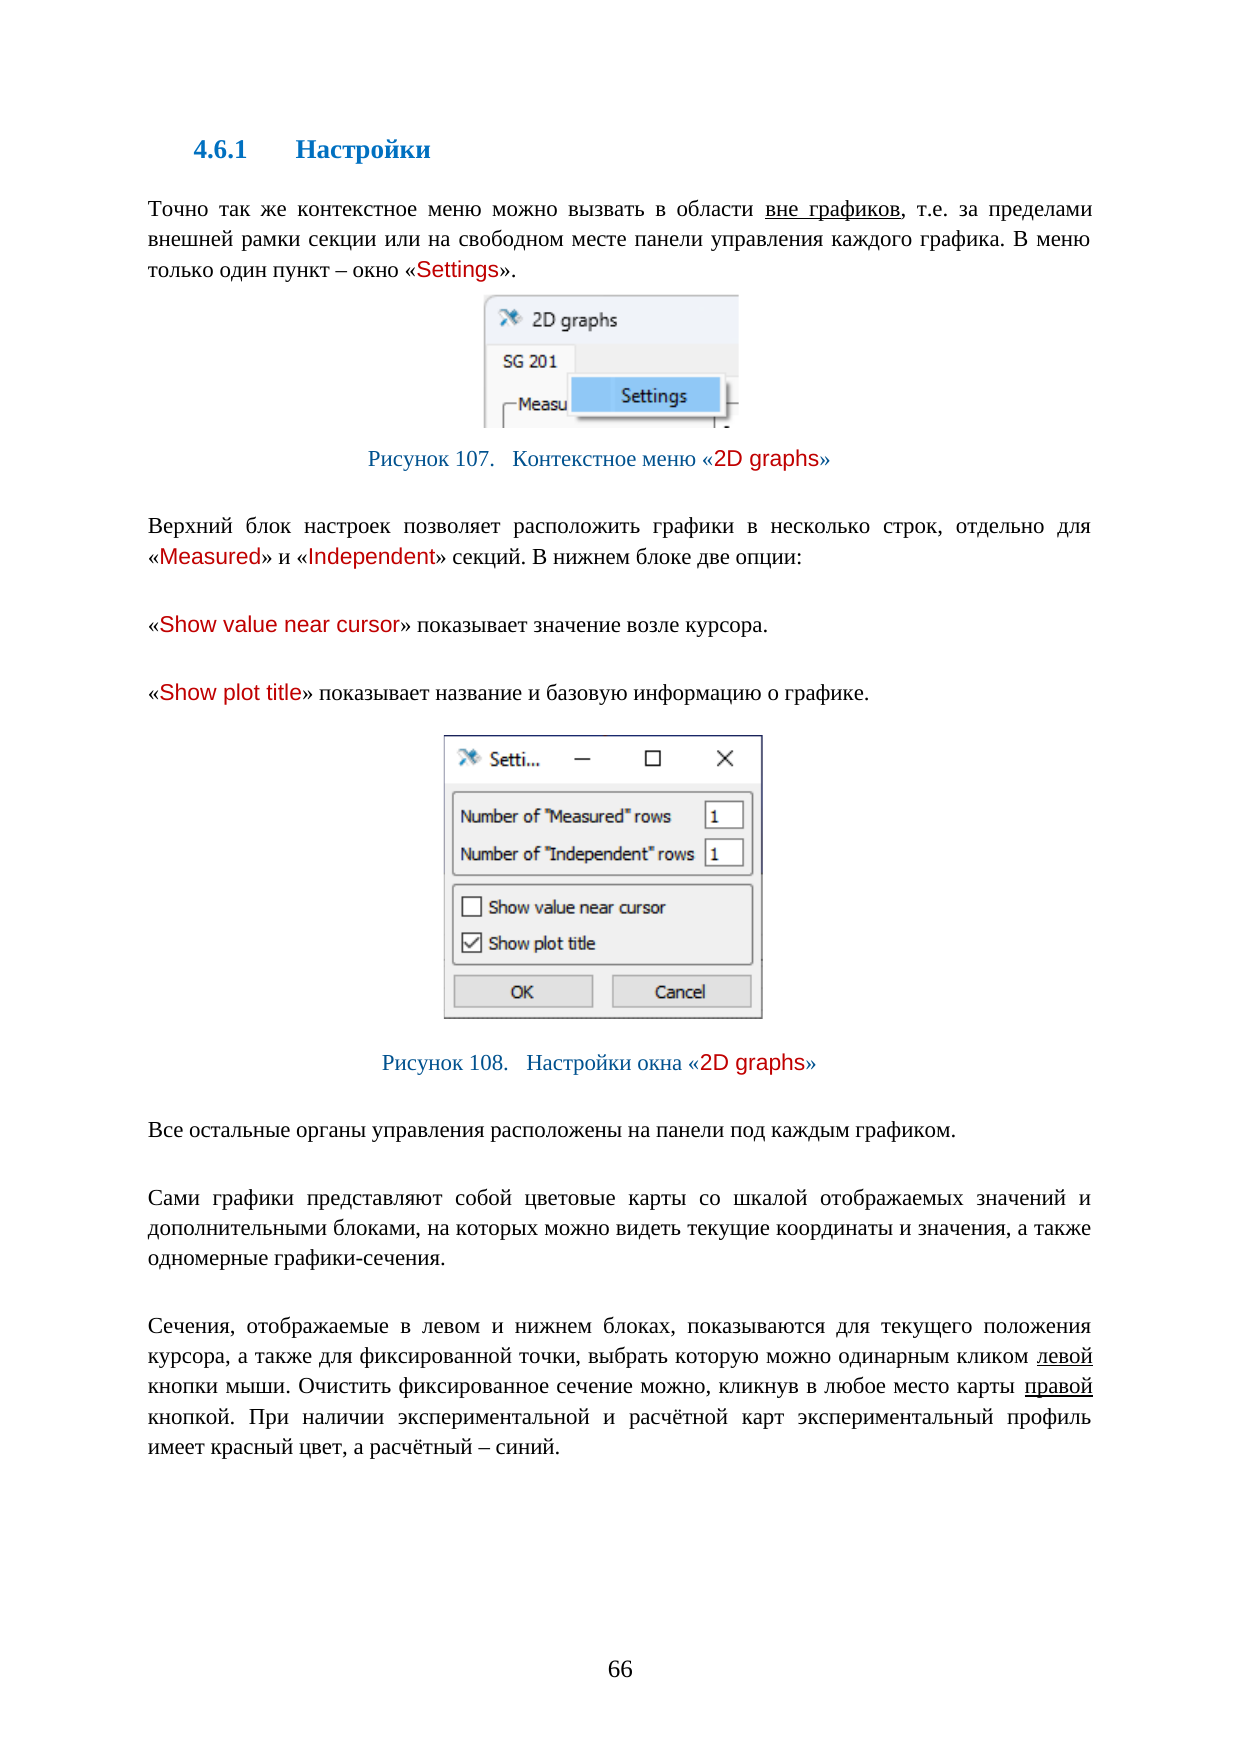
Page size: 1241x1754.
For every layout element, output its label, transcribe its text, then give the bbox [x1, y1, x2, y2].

text Сами графики представляют собой цветовые карты со шкалой отображаемых значений и дополнительными блоками, на которых можно видеть текущие координаты и значения, а также одномерные графики-сечения. [148, 1184, 1093, 1271]
picture [481, 292, 739, 428]
picture [443, 735, 763, 1019]
text Точно так же контекстное меню можно вызвать в области вне графиков, т.е. за пределами внешней рамки секции или на свободном месте панели управления каждого графика. В меню только один пункт – окно «Settings». [148, 195, 1093, 282]
text Сечения, отображаемые в левом и нижнем блоках, показываются для текущего положения курсора, а также для фиксированной точки, выбрать которую можно одинарным кликом левой кнопки мыши. Очистить фиксированное сечение можно, кликнув в любое место карты правой кнопкой. При наличии экспериментальной и расчётной карт экспериментальный профиль имеет красный цвет, а расчётный – синий. [148, 1312, 1093, 1459]
text «Show value near cursor» показывает значение возле курсора. [148, 611, 1093, 637]
text Верхний блок настроек позволяет расположить графики в несколько строк, отдельно для «Measured» и «Independent» секций. В нижнем блоке две опции: [148, 512, 1093, 569]
list Контекстное меню «2D graphs» [178, 324, 1093, 471]
text «Show plot title» показывает название и базовую информацию о графике. [148, 678, 1093, 705]
subtitle Настройки [193, 133, 1093, 164]
text Все остальные органы управления расположены на панели под каждым графиком. [148, 1116, 1093, 1143]
